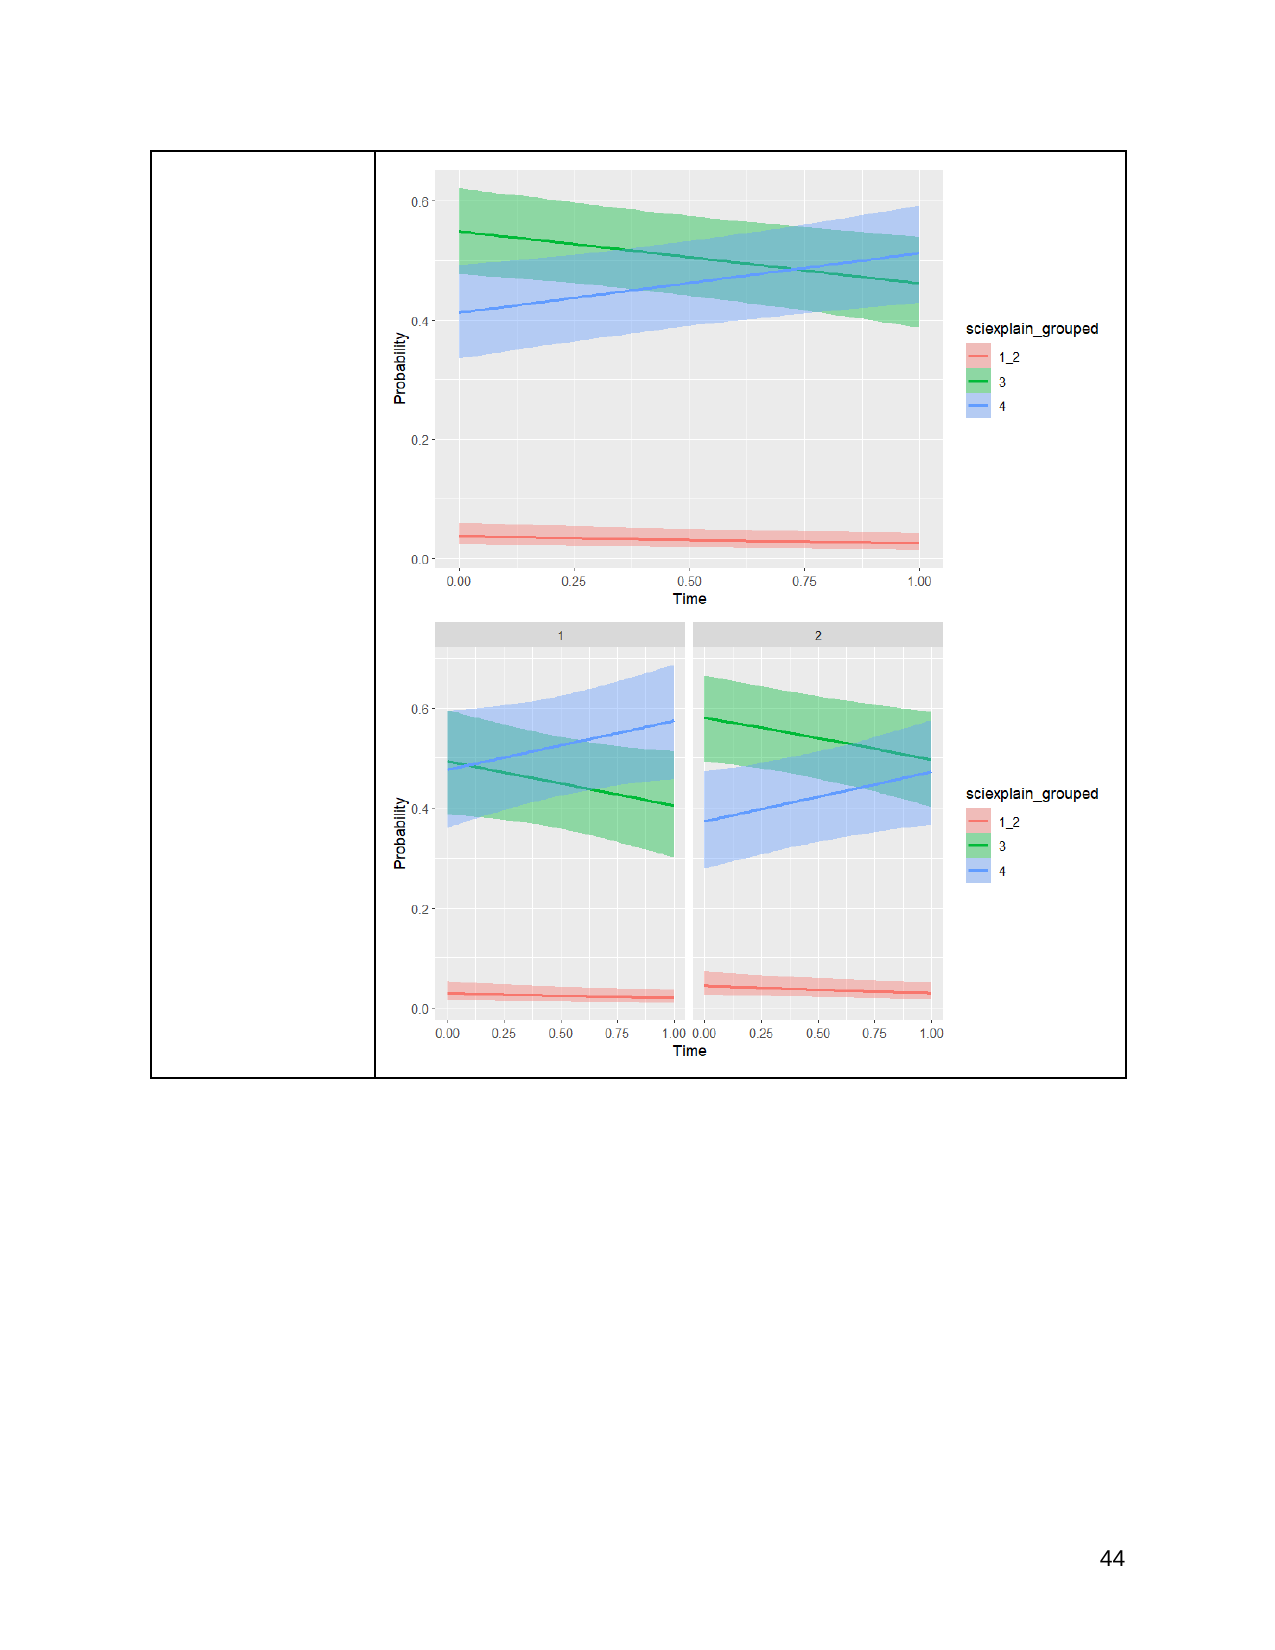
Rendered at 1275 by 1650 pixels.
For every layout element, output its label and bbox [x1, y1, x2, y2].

table_cell [152, 152, 374, 1077]
table_cell [376, 152, 1125, 1077]
picture [385, 162, 1115, 1067]
